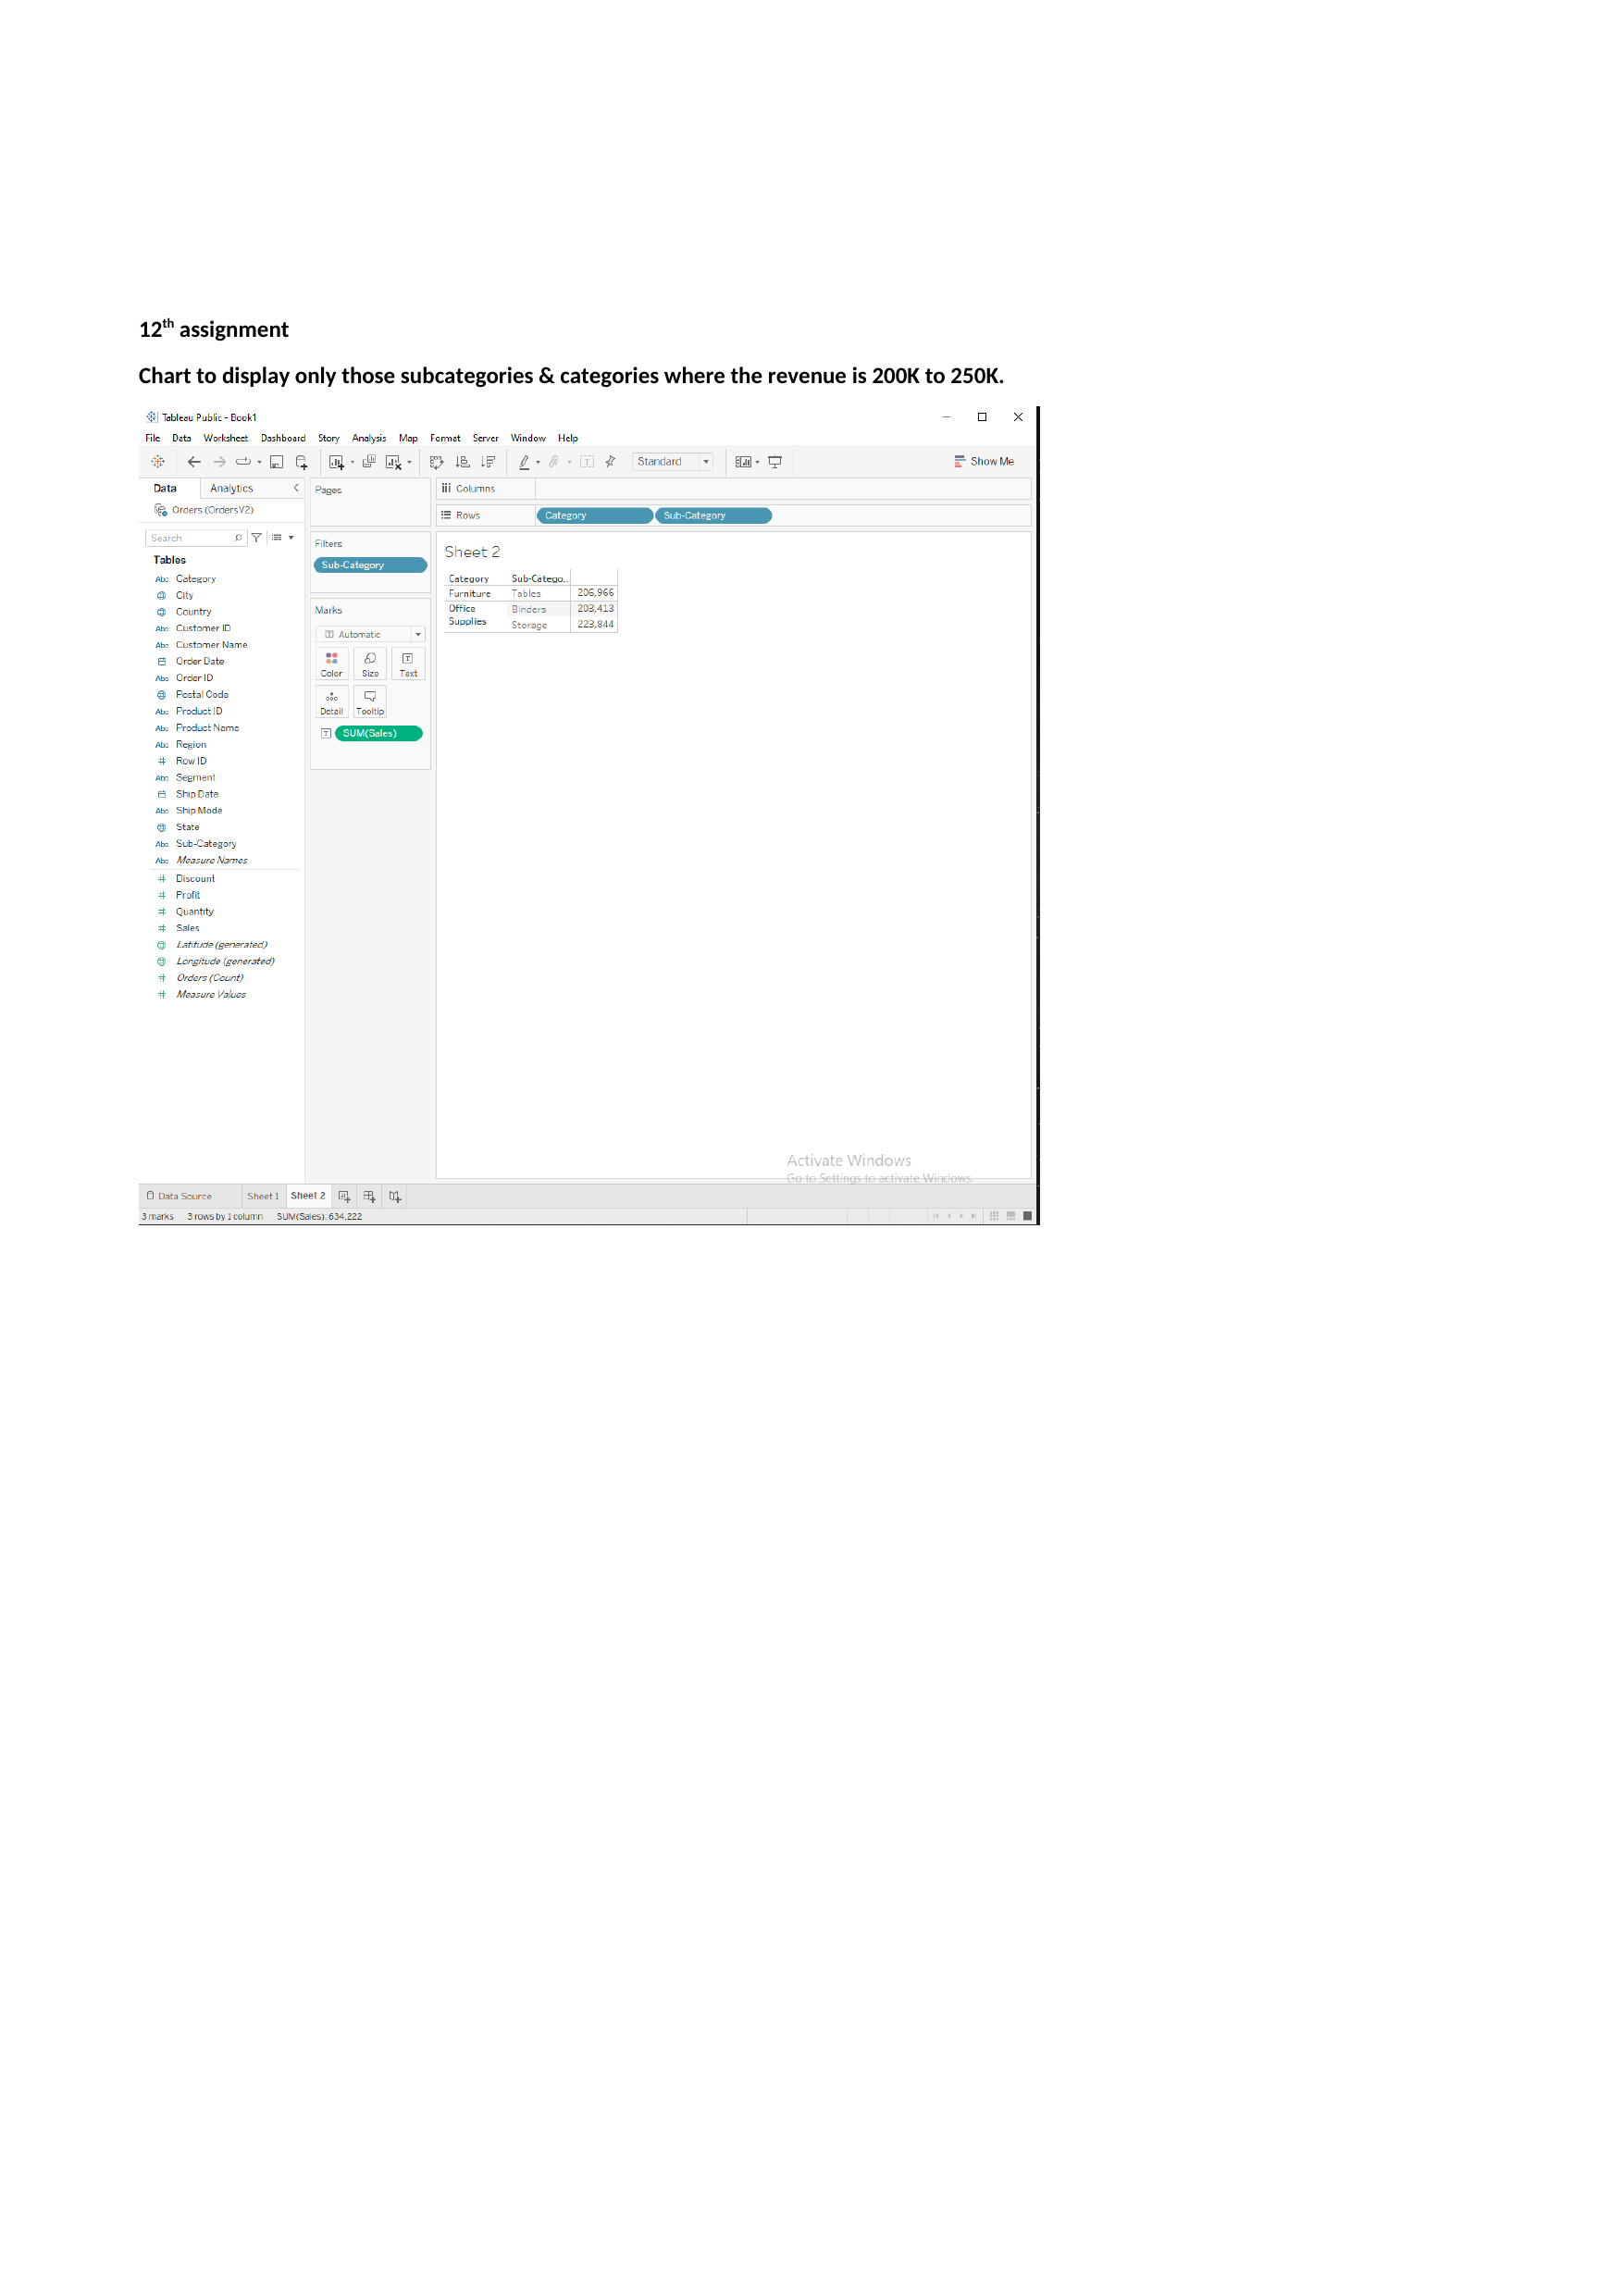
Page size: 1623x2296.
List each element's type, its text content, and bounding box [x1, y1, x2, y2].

text Chart to display only those subcategories & categories where the revenue is 200K to 250K. [139, 361, 1484, 389]
text 12th assignment [139, 315, 1484, 343]
picture [139, 406, 1040, 1225]
